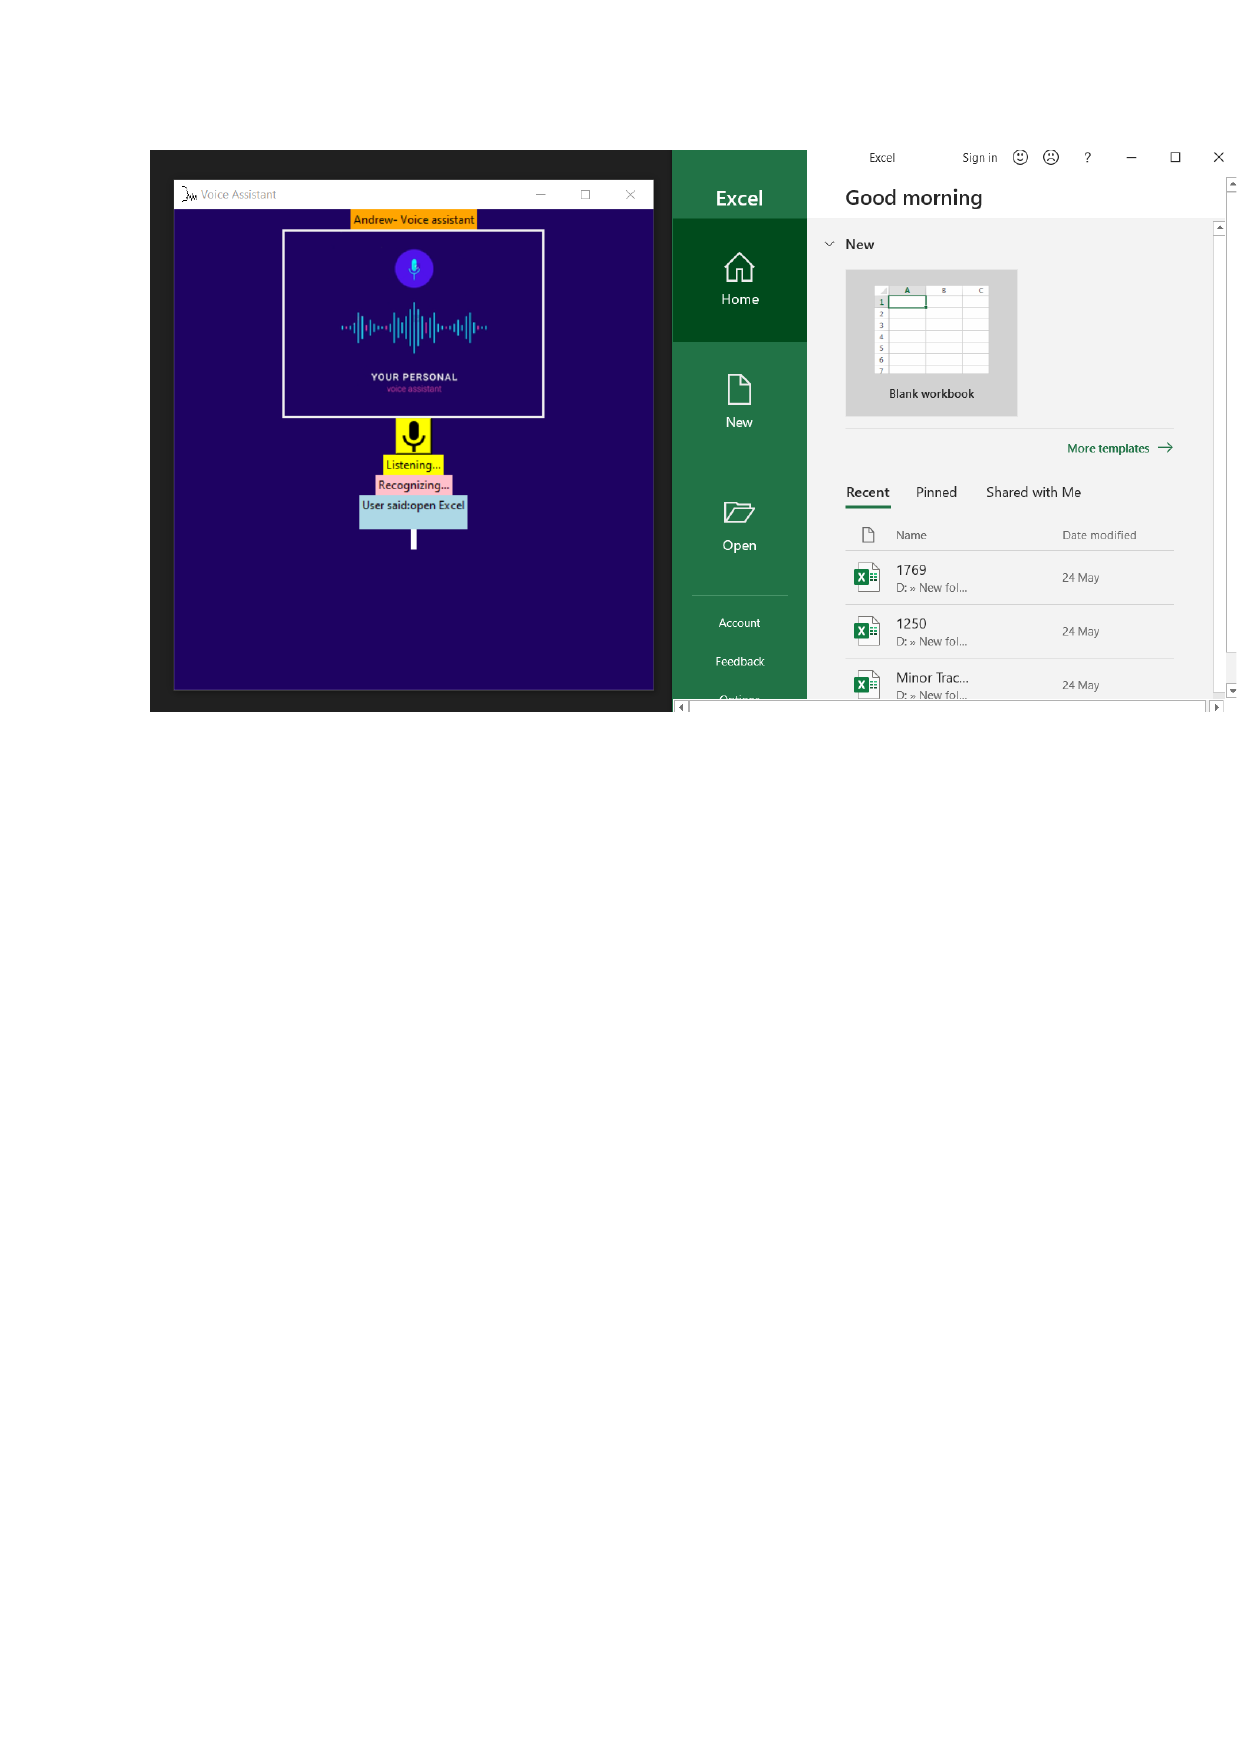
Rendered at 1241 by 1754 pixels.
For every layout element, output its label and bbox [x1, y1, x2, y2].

picture [150, 150, 1237, 712]
